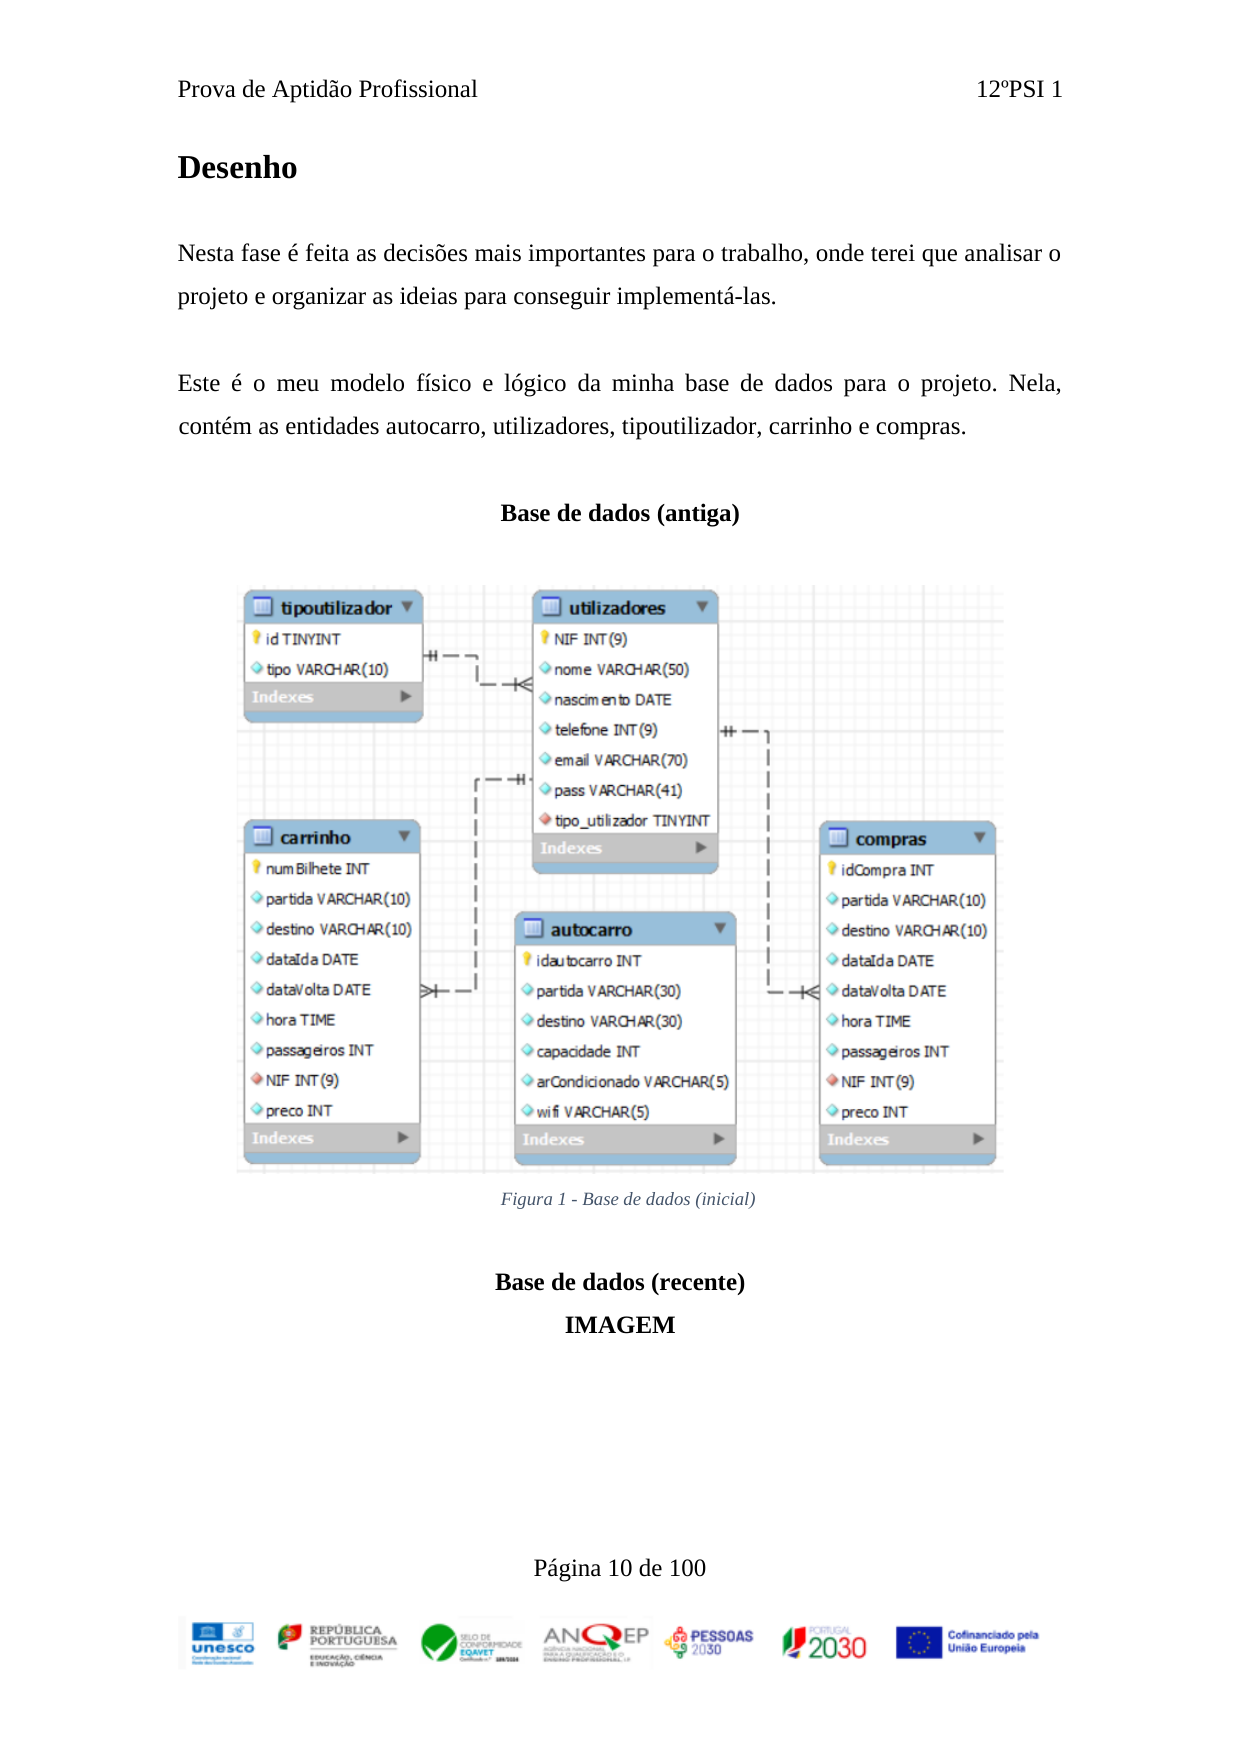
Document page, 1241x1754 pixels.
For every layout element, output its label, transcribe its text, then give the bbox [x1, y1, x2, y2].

subtitle Desenho [177, 148, 1063, 186]
text Nesta fase é feita as decisões mais importantes para o trabalho, onde terei que analisar o projeto e organizar as ideias para conseguir implementá-las. [177, 238, 1063, 309]
text IMAGEM [177, 1310, 1063, 1339]
text Este é o meu modelo físico e lógico da minha base de dados para o projeto. Nela, contém as entidades autocarro, utilizadores, tipoutilizador, carrinho e compras. [177, 368, 1063, 440]
text Base de dados (recente) [177, 1267, 1063, 1296]
picture [236, 585, 1004, 1174]
picture [177, 1615, 1084, 1677]
text Base de dados (antiga) [177, 498, 1063, 527]
